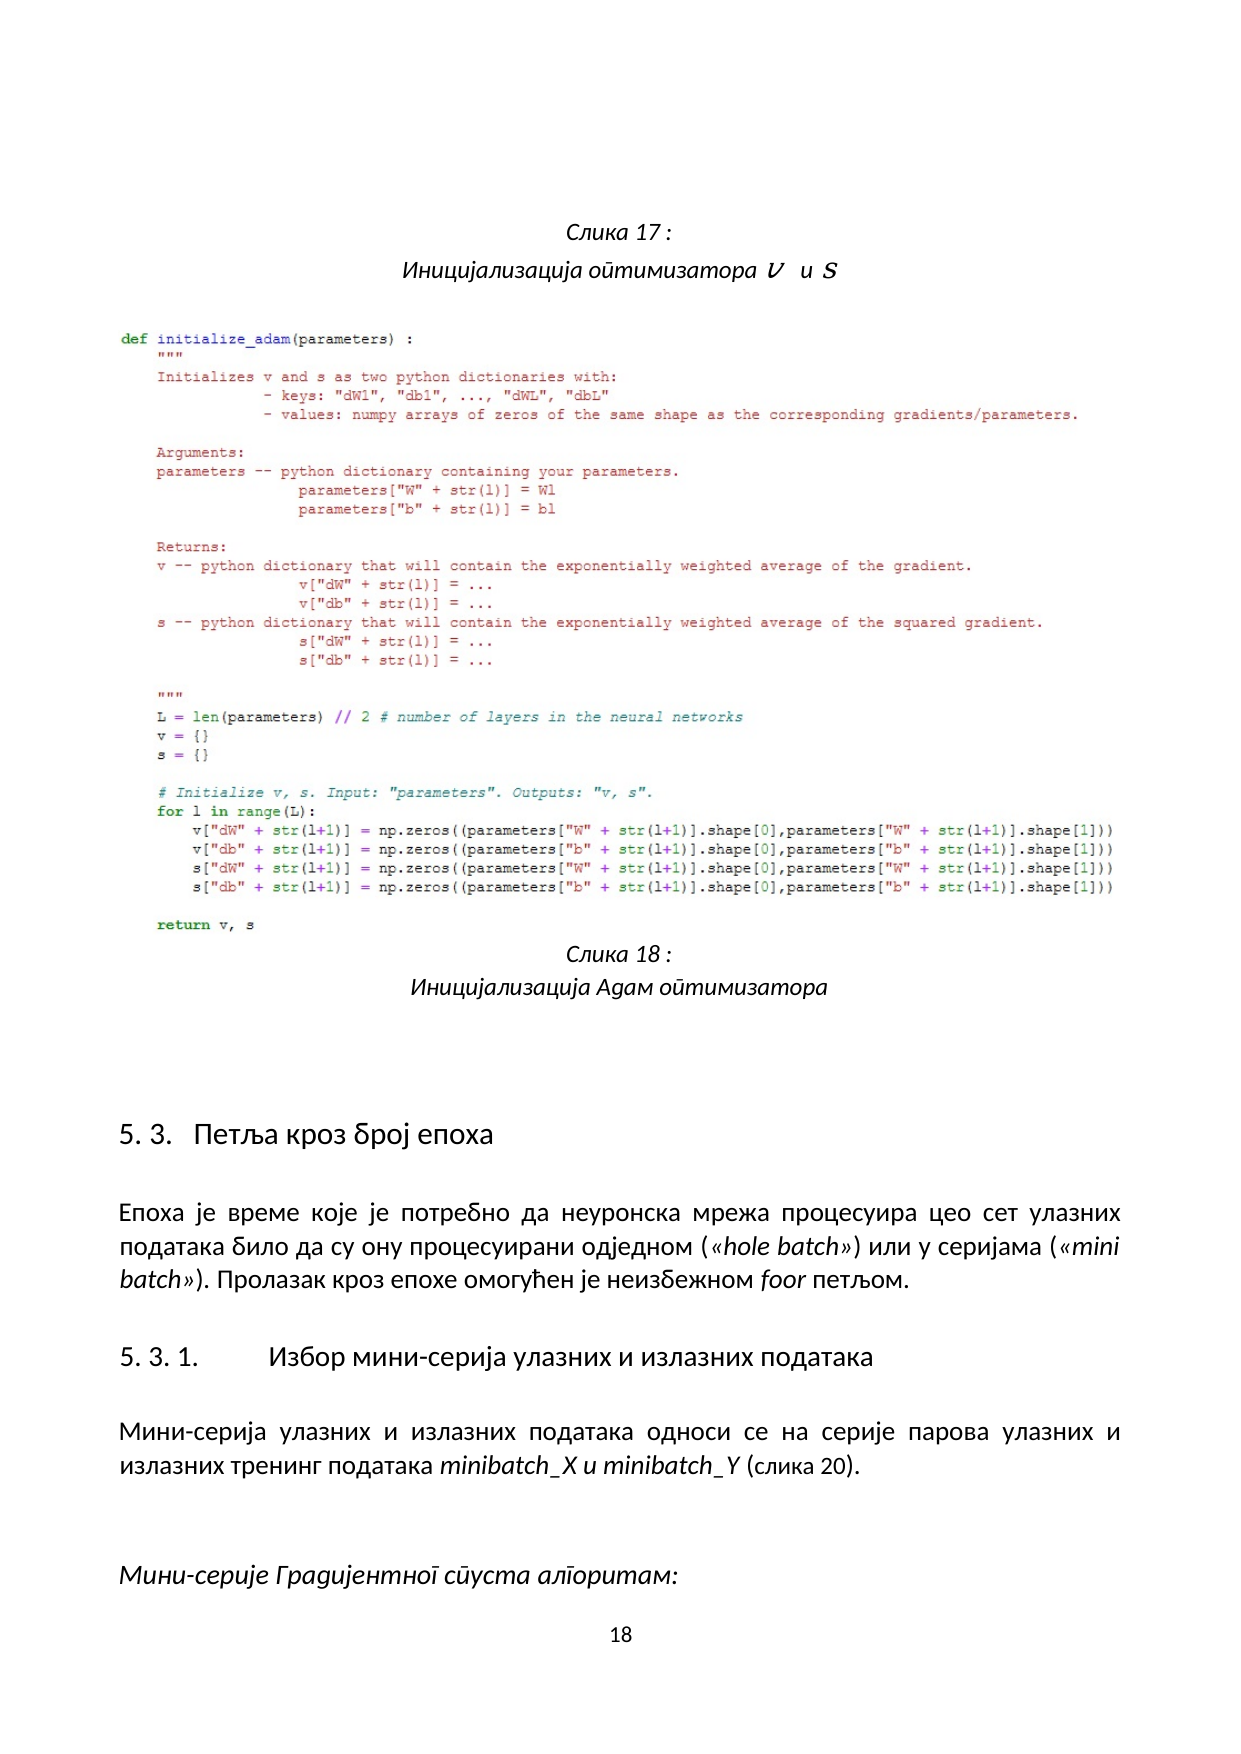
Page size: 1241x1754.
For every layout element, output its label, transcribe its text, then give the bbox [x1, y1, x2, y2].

text Епоха је време које је потребно да неуронска мрежа процесуира цео сет улазних података било да су ону процесуирани одједном («hole batch») или у серијама («mini batch»). Пролазак кроз епохе омогућен је неизбежном foor петљом. [118, 1195, 1122, 1296]
text Слика 18 : [118, 938, 1122, 969]
text Иницијализација оптимизатора 𝑣 и s [118, 249, 1122, 284]
text Слика 17 : [118, 216, 1122, 247]
text Мини-серије Градијентног спуста алгоритам: [118, 1557, 1122, 1592]
text Мини-серија улазних и излазних података односи се на серије парова улазних и излазних тренинг података minibatch_X и minibatch_Y (слика 20). [118, 1414, 1122, 1482]
text 5. 3. 1. Избор мини-серија улазних и излазних података [118, 1338, 1122, 1374]
text Иницијализација Адам оптимизатора [118, 971, 1122, 1002]
picture [118, 330, 1123, 937]
text 5. 3. Петља кроз број епоха [118, 1114, 1122, 1152]
